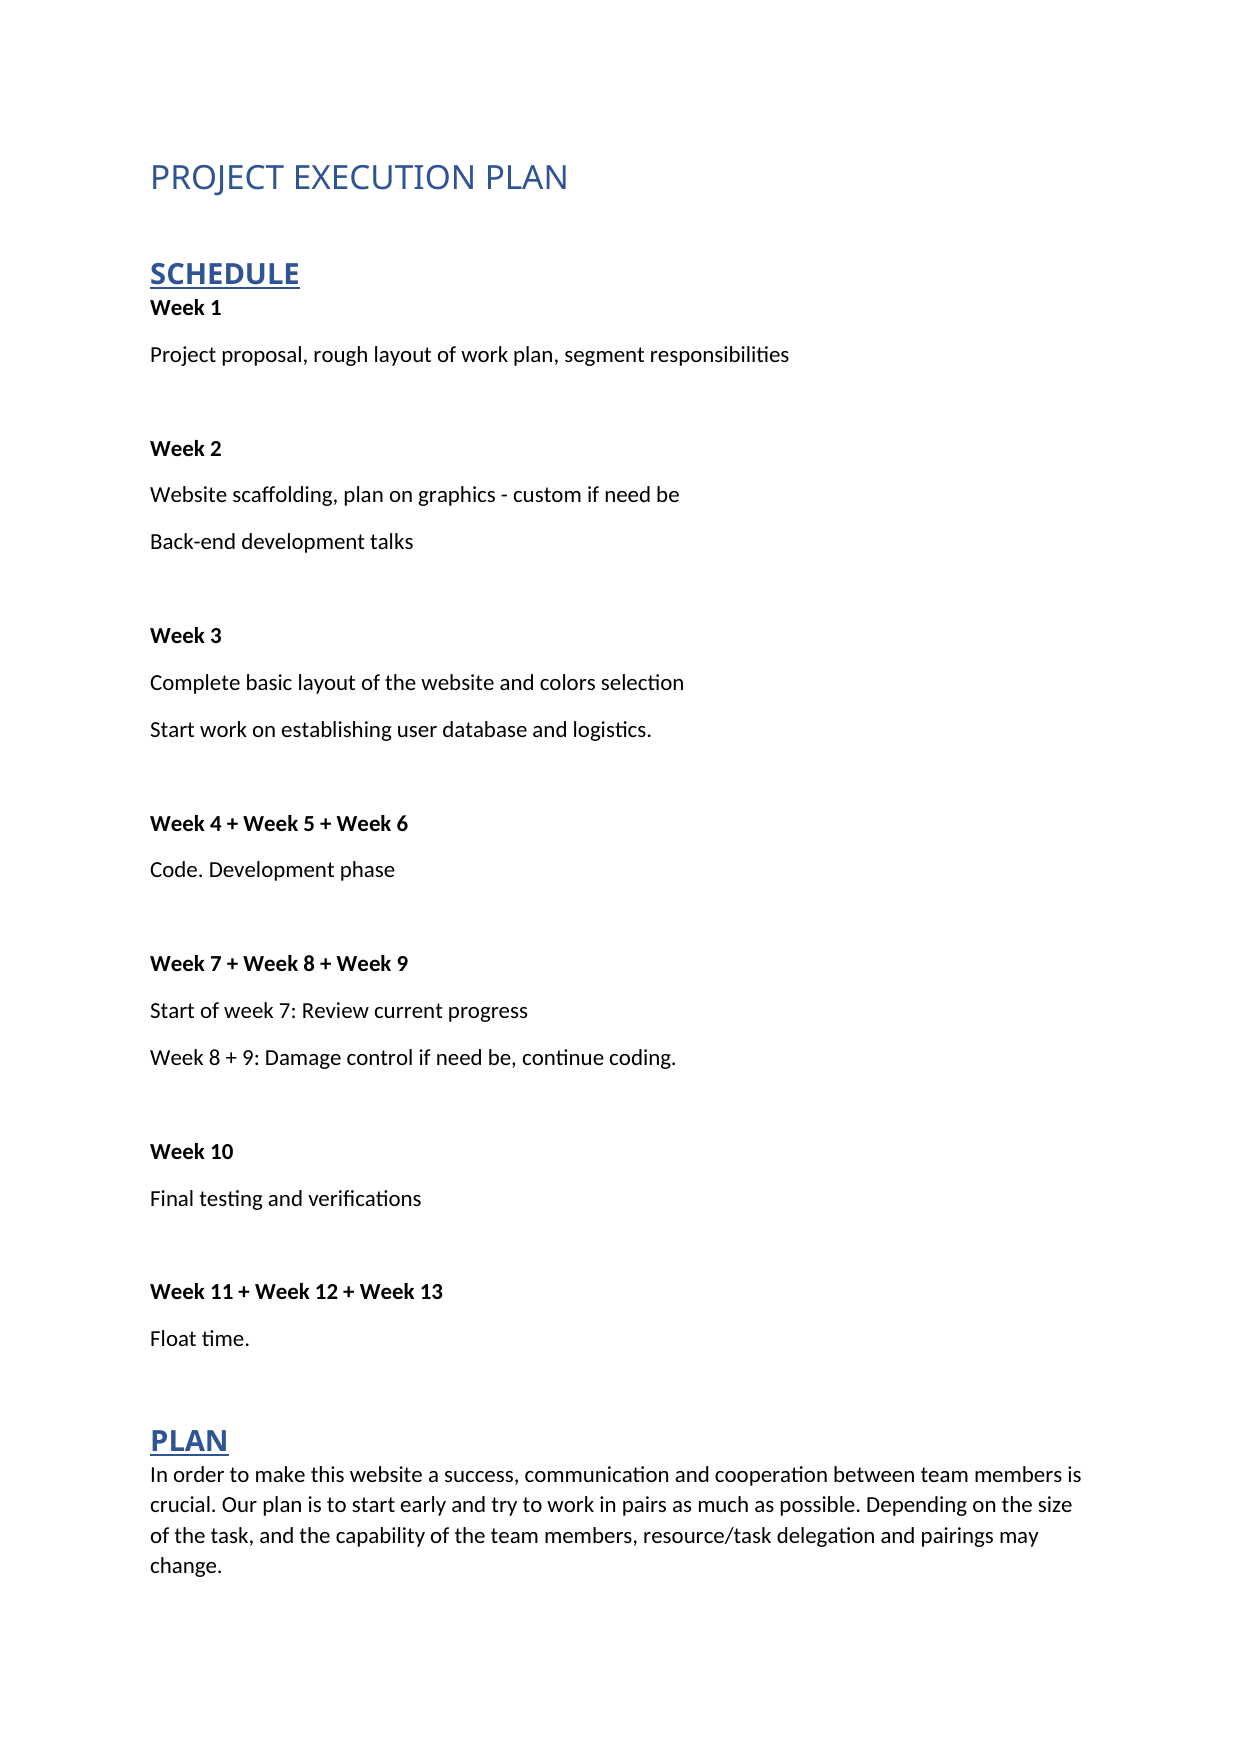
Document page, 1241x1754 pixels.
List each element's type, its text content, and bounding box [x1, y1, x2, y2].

text Week 10 [150, 1137, 1090, 1165]
subtitle SCHEDULE [150, 253, 1090, 293]
text Week 4 + Week 5 + Week 6 [150, 809, 1090, 837]
text Back-end development talks [150, 527, 1090, 555]
text Week 3 [150, 621, 1090, 649]
subtitle PROJECT EXECUTION PLAN [150, 154, 1090, 199]
text Start of week 7: Review current progress [150, 996, 1090, 1024]
text Website scaffolding, plan on graphics - custom if need be [150, 481, 1090, 508]
text Float time. [150, 1324, 1090, 1352]
text In order to make this website a success, communication and cooperation between team members is crucial. Our plan is to start early and try to work in pairs as much as possible. Depending on the size of the task and the capability of the team members, resource/task delegation and pairings may change. [150, 1460, 1090, 1579]
text Start work on establishing user database and logistics. [150, 715, 1090, 743]
text Week 1 [150, 293, 1090, 321]
text Project proposal, rough layout of work plan, segment responsibilities [150, 340, 1090, 368]
text Week 2 [150, 434, 1090, 462]
text Final testing and verifications [150, 1184, 1090, 1212]
text Code. Development phase [150, 856, 1090, 883]
text Week 11 + Week 12 + Week 13 [150, 1277, 1090, 1305]
text Week 7 + Week 8 + Week 9 [150, 949, 1090, 977]
text Week 8 + 9: Damage control if need be, continue coding. [150, 1043, 1090, 1071]
subtitle PLAN [150, 1421, 1090, 1460]
text Complete basic layout of the website and colors selection [150, 668, 1090, 696]
